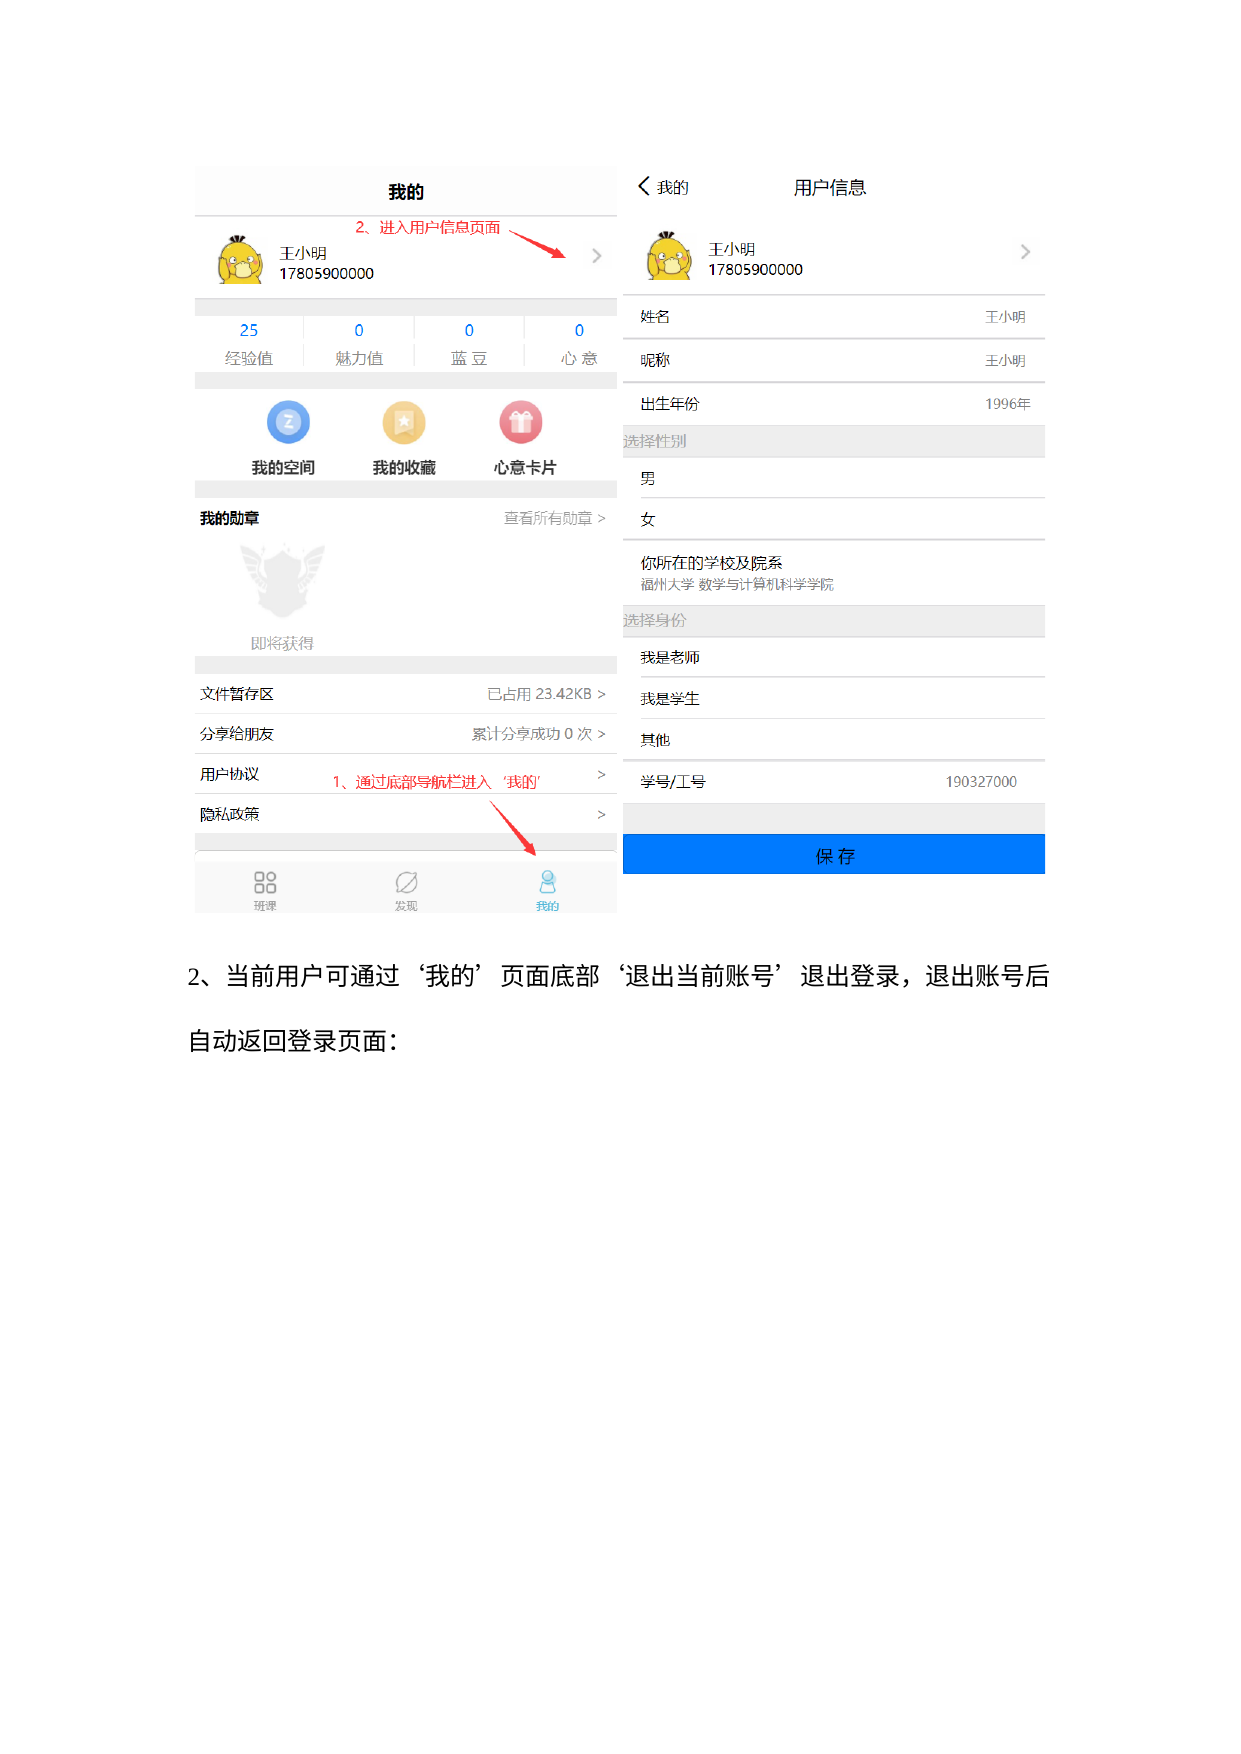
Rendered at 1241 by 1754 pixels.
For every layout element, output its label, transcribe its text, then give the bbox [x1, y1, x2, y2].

text 2、当前用户可通过‘我的’页面底部‘退出当前账号’退出登录，退出账号后自动返回登录页面： [187, 942, 1053, 1072]
picture [623, 162, 1046, 913]
picture [194, 166, 618, 913]
